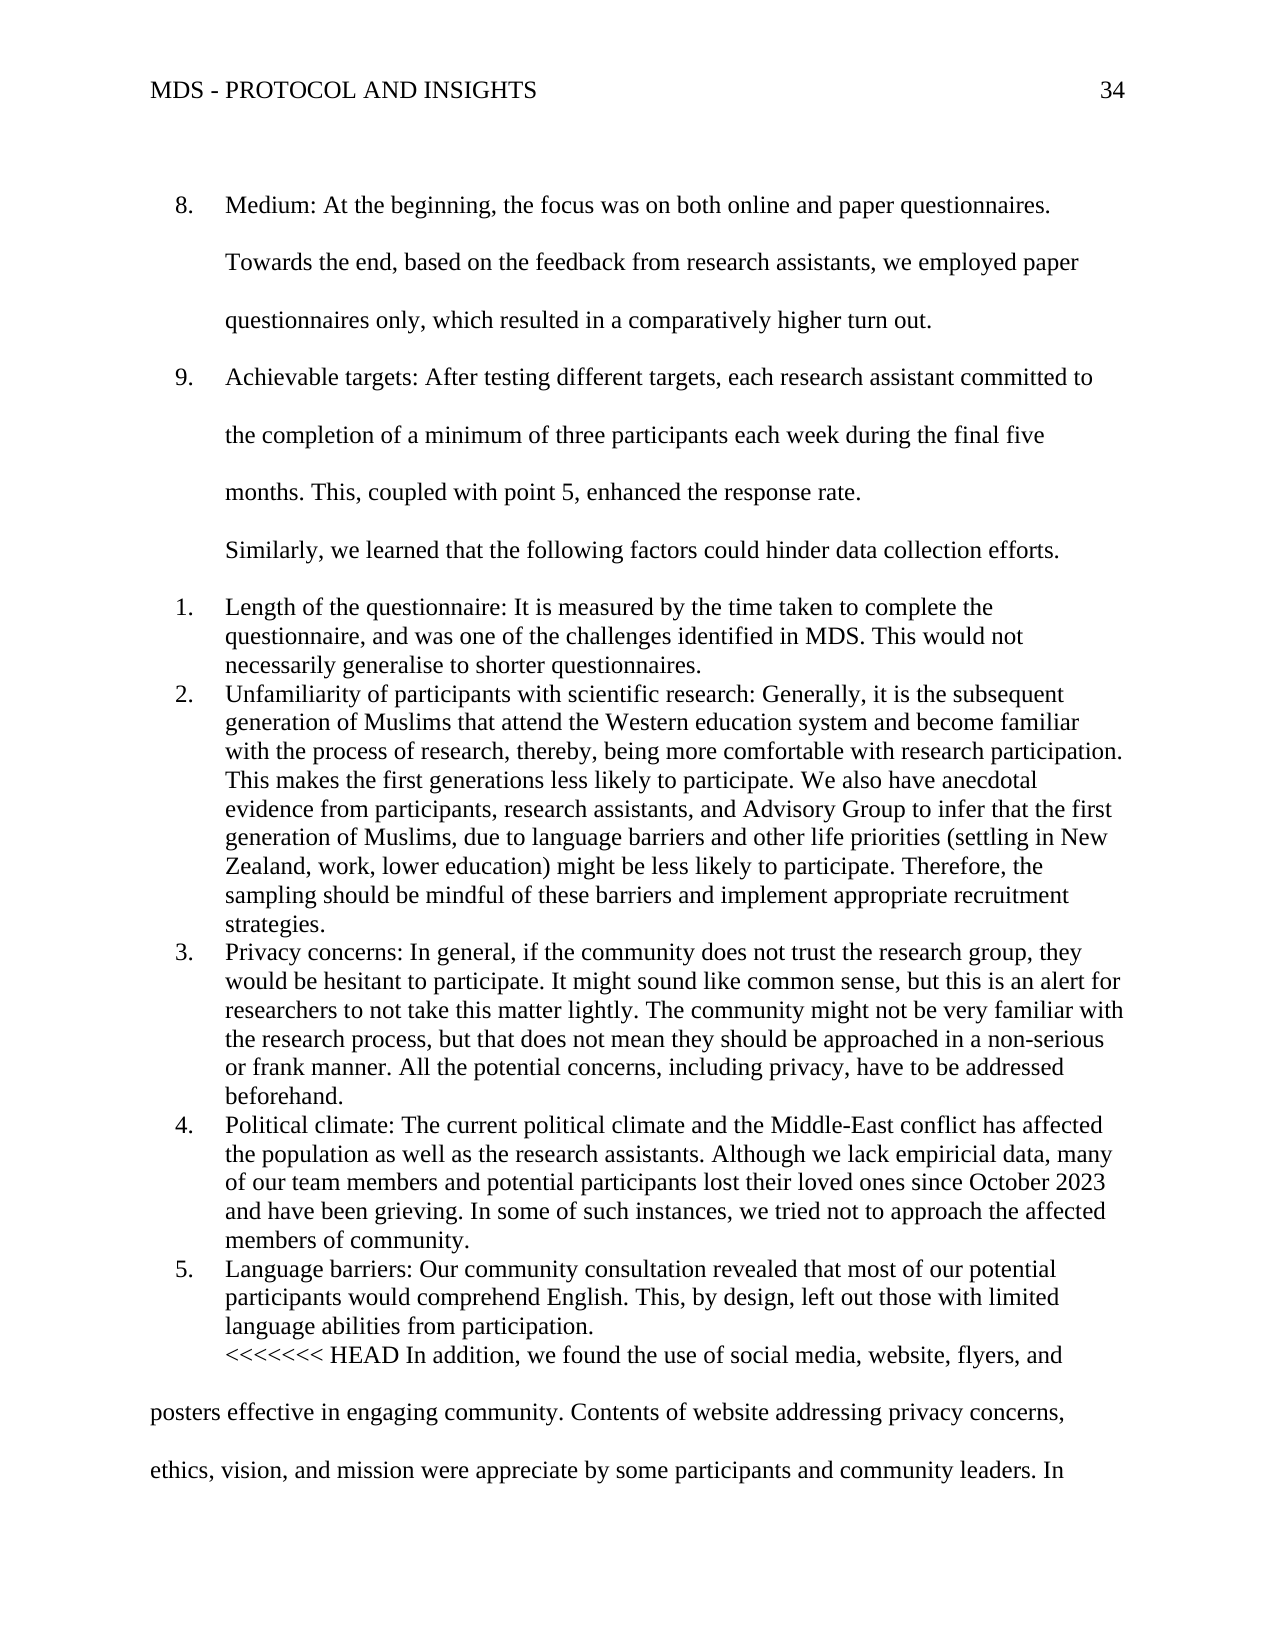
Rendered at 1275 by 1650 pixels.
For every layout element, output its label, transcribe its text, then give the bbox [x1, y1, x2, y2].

list Privacy concerns: In general, if the community does not trust the research group, they would be hesitant to participate. It might sound like common sense, but this is an alert for researchers to not take this matter lightly. The community might not be very familiar with the research process, but that does not mean they should be approached in a non-serious or frank manner. All the potential concerns, including privacy, have to be addressed beforehand. [175, 937, 1125, 1110]
list Unfamiliarity of participants with scientific research: Generally, it is the subsequent generation of Muslims that attend the Western education system and become familiar with the process of research, thereby, being more comfortable with research participation. This makes the first generations less likely to participate. We also have anecdotal evidence from participants, research assistants, and Advisory Group to infer that the first generation of Muslims, due to language barriers and other life priorities (settling in New Zealand, work, lower education) might be less likely to participate. Therefore, the sampling should be mindful of these barriers and implement appropriate recruitment strategies. [175, 679, 1125, 937]
text Similarly, we learned that the following factors could hinder data collection efforts. [150, 535, 1125, 564]
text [150, 1340, 1125, 1484]
list Language barriers: Our community consultation revealed that most of our potential participants would comprehend English. This, by design, left out those with limited language abilities from participation. [175, 1254, 1125, 1340]
list Achievable targets: After testing different targets, each research assistant committed to the completion of a minimum of three participants each week during the final five months. This, coupled with point 5, enhanced the response rate. [175, 362, 1125, 506]
list Medium: At the beginning, the focus was on both online and paper questionnaires. Towards the end, based on the feedback from research assistants, we employed paper questionnaires only, which resulted in a comparatively higher turn out. [175, 190, 1125, 334]
list Length of the questionnaire: It is measured by the time taken to complete the questionnaire, and was one of the challenges identified in MDS. This would not necessarily generalise to shorter questionnaires. [175, 592, 1125, 679]
list Political climate: The current political climate and the Middle-East conflict has affected the population as well as the research assistants. Although we lack empiricial data, many of our team members and potential participants lost their loved ones since October 2023 and have been grieving. In some of such instances, we tried not to approach the affected members of community. [175, 1110, 1125, 1254]
